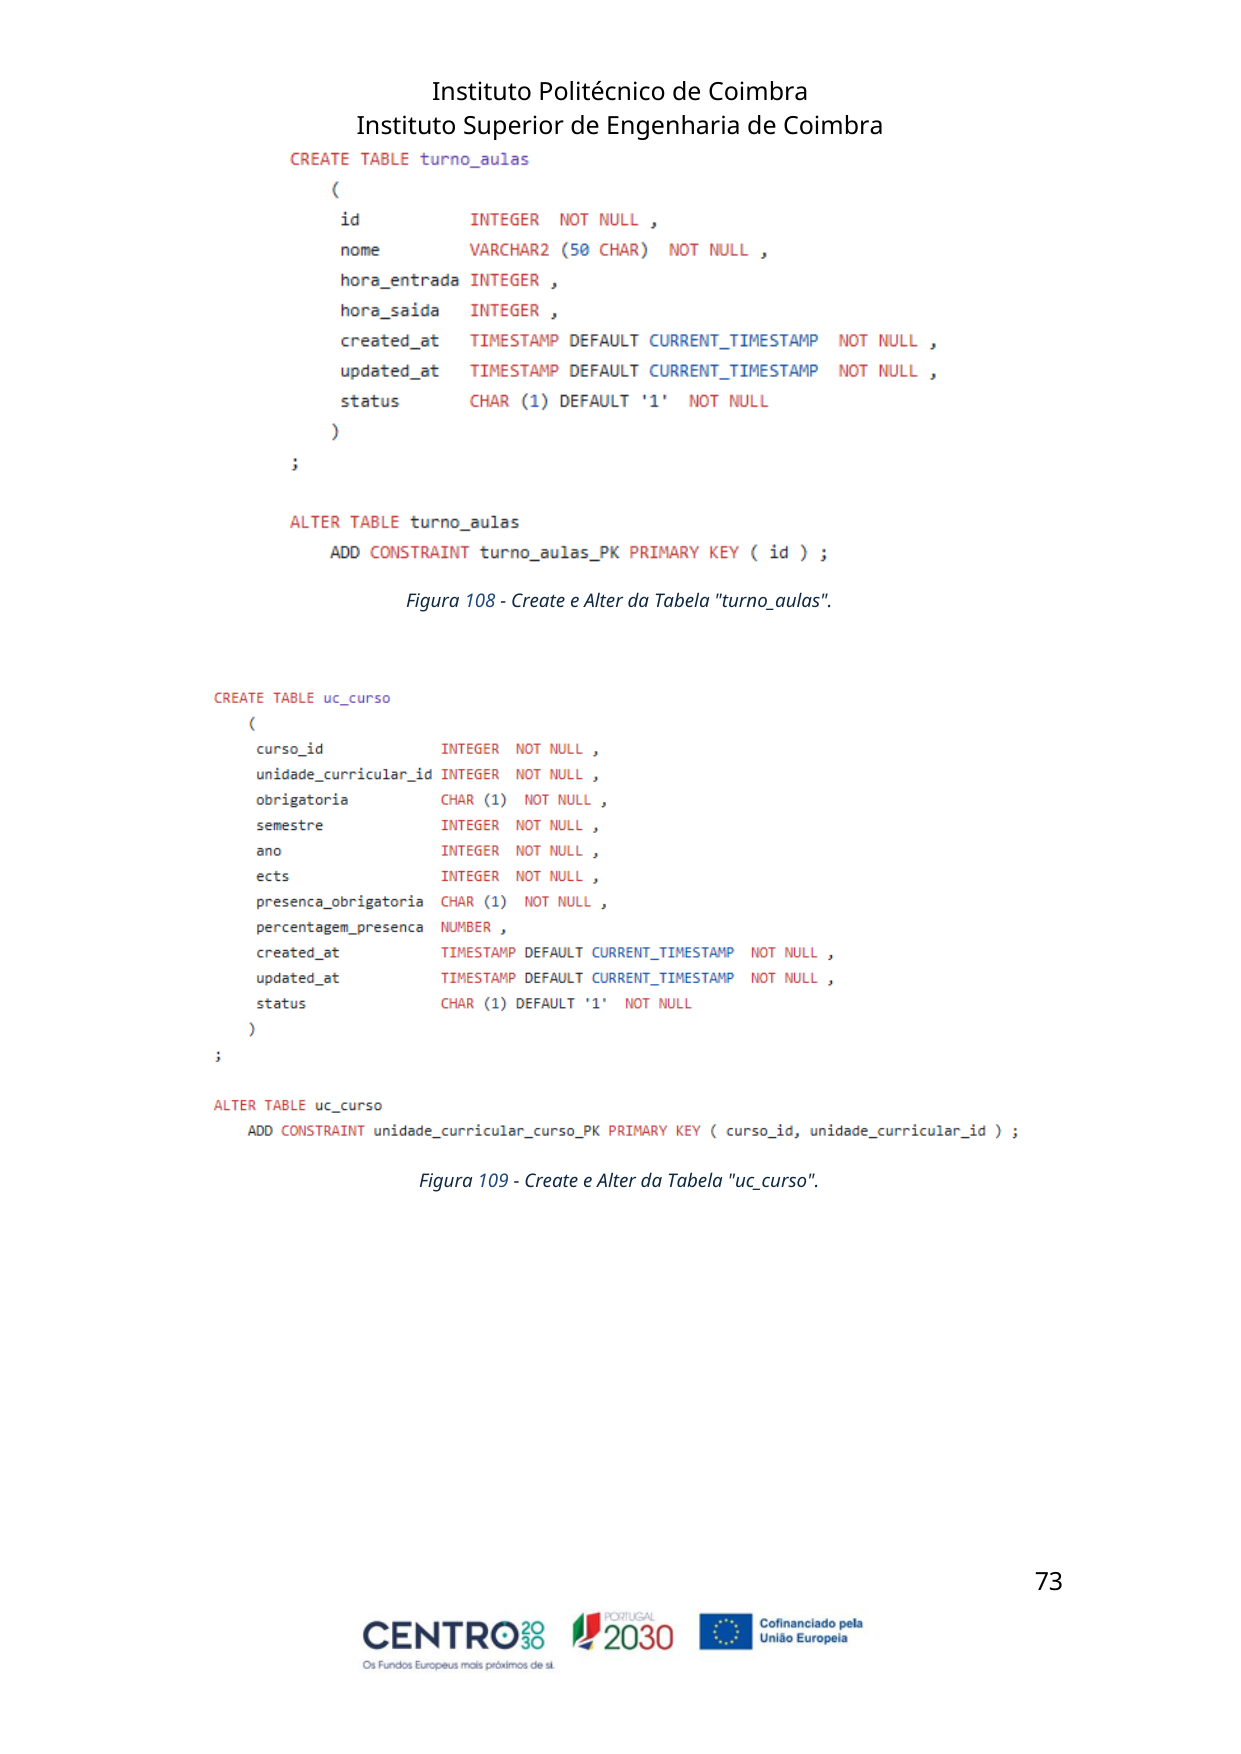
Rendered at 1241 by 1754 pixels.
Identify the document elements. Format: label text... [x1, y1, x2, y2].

picture [289, 147, 951, 566]
picture [349, 1597, 891, 1681]
picture [213, 690, 1028, 1146]
